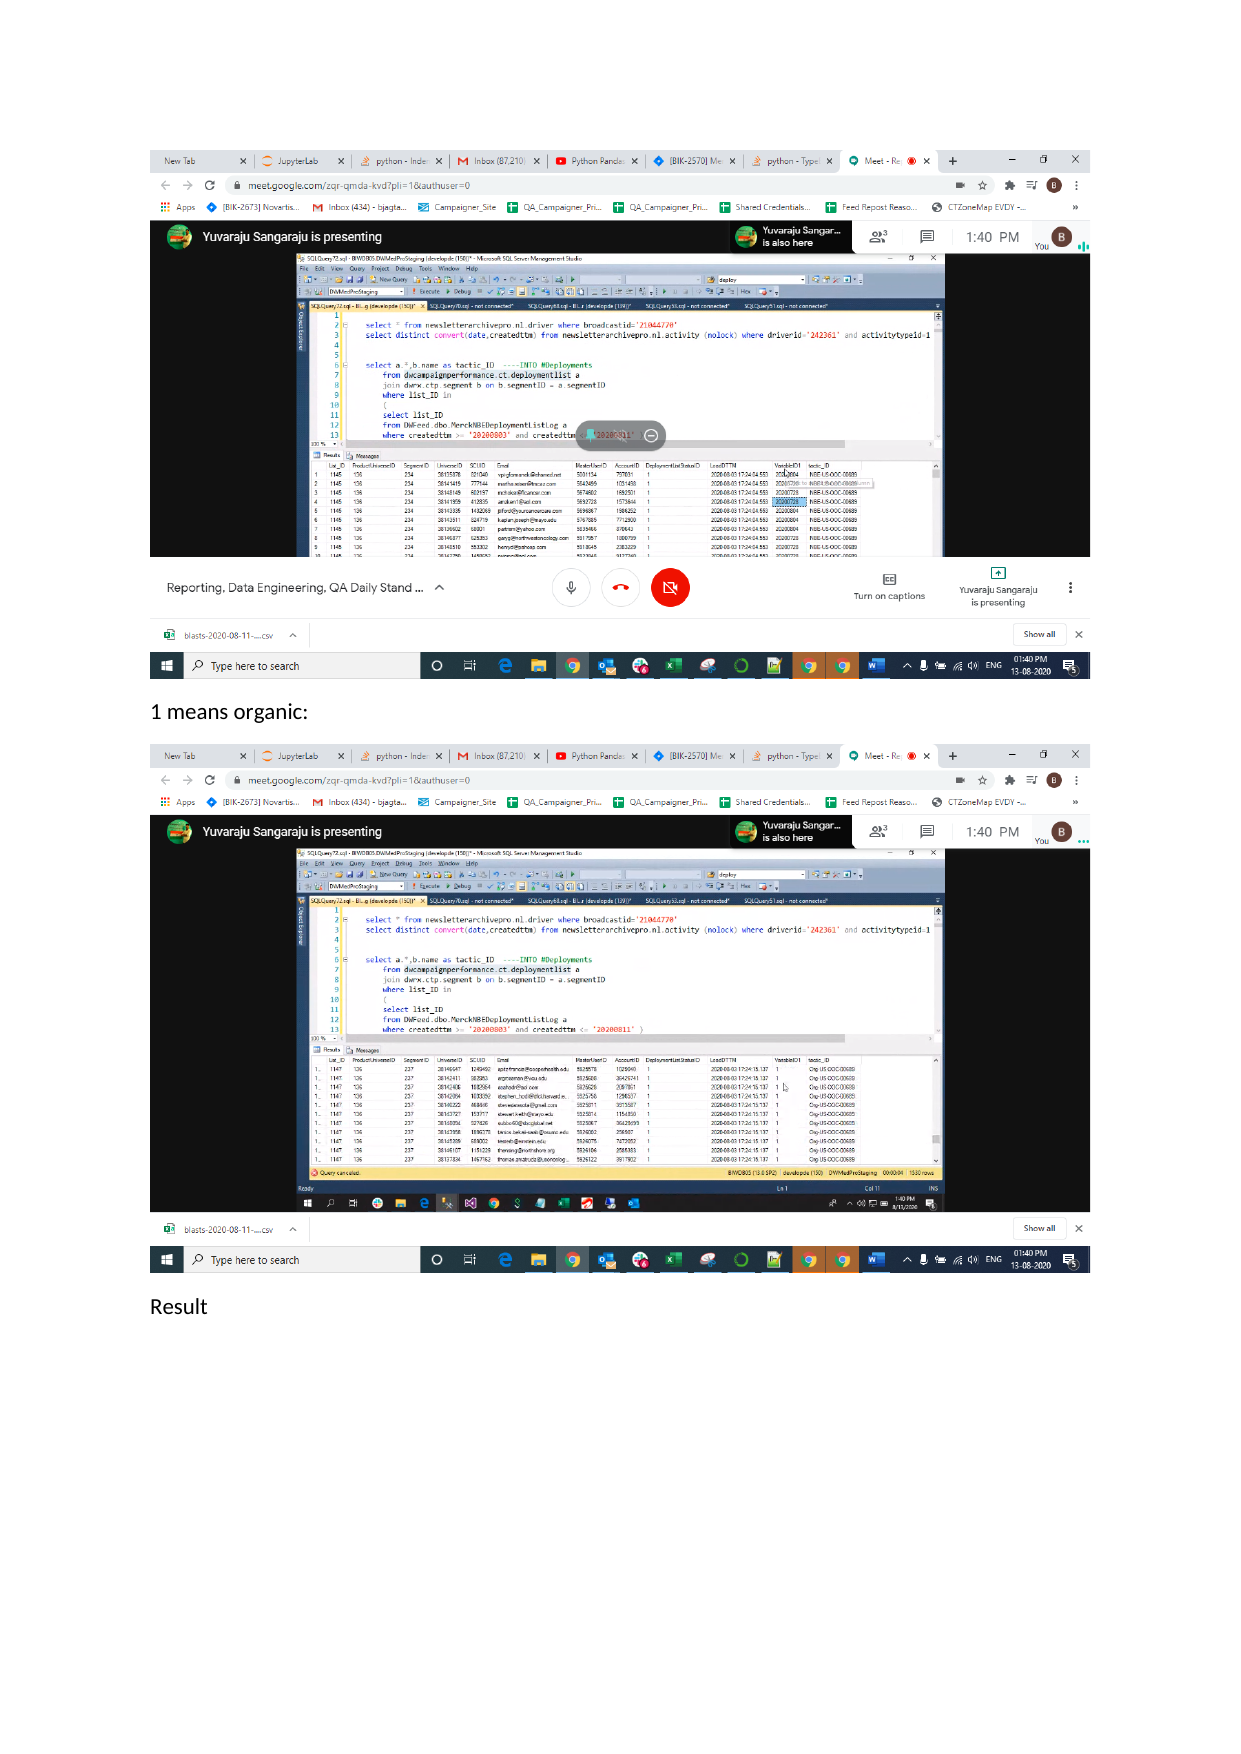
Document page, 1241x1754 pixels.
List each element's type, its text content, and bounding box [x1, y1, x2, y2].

text Result [150, 1292, 1090, 1320]
picture [150, 150, 1091, 679]
text 1 means organic: [150, 697, 1090, 726]
picture [150, 744, 1091, 1273]
